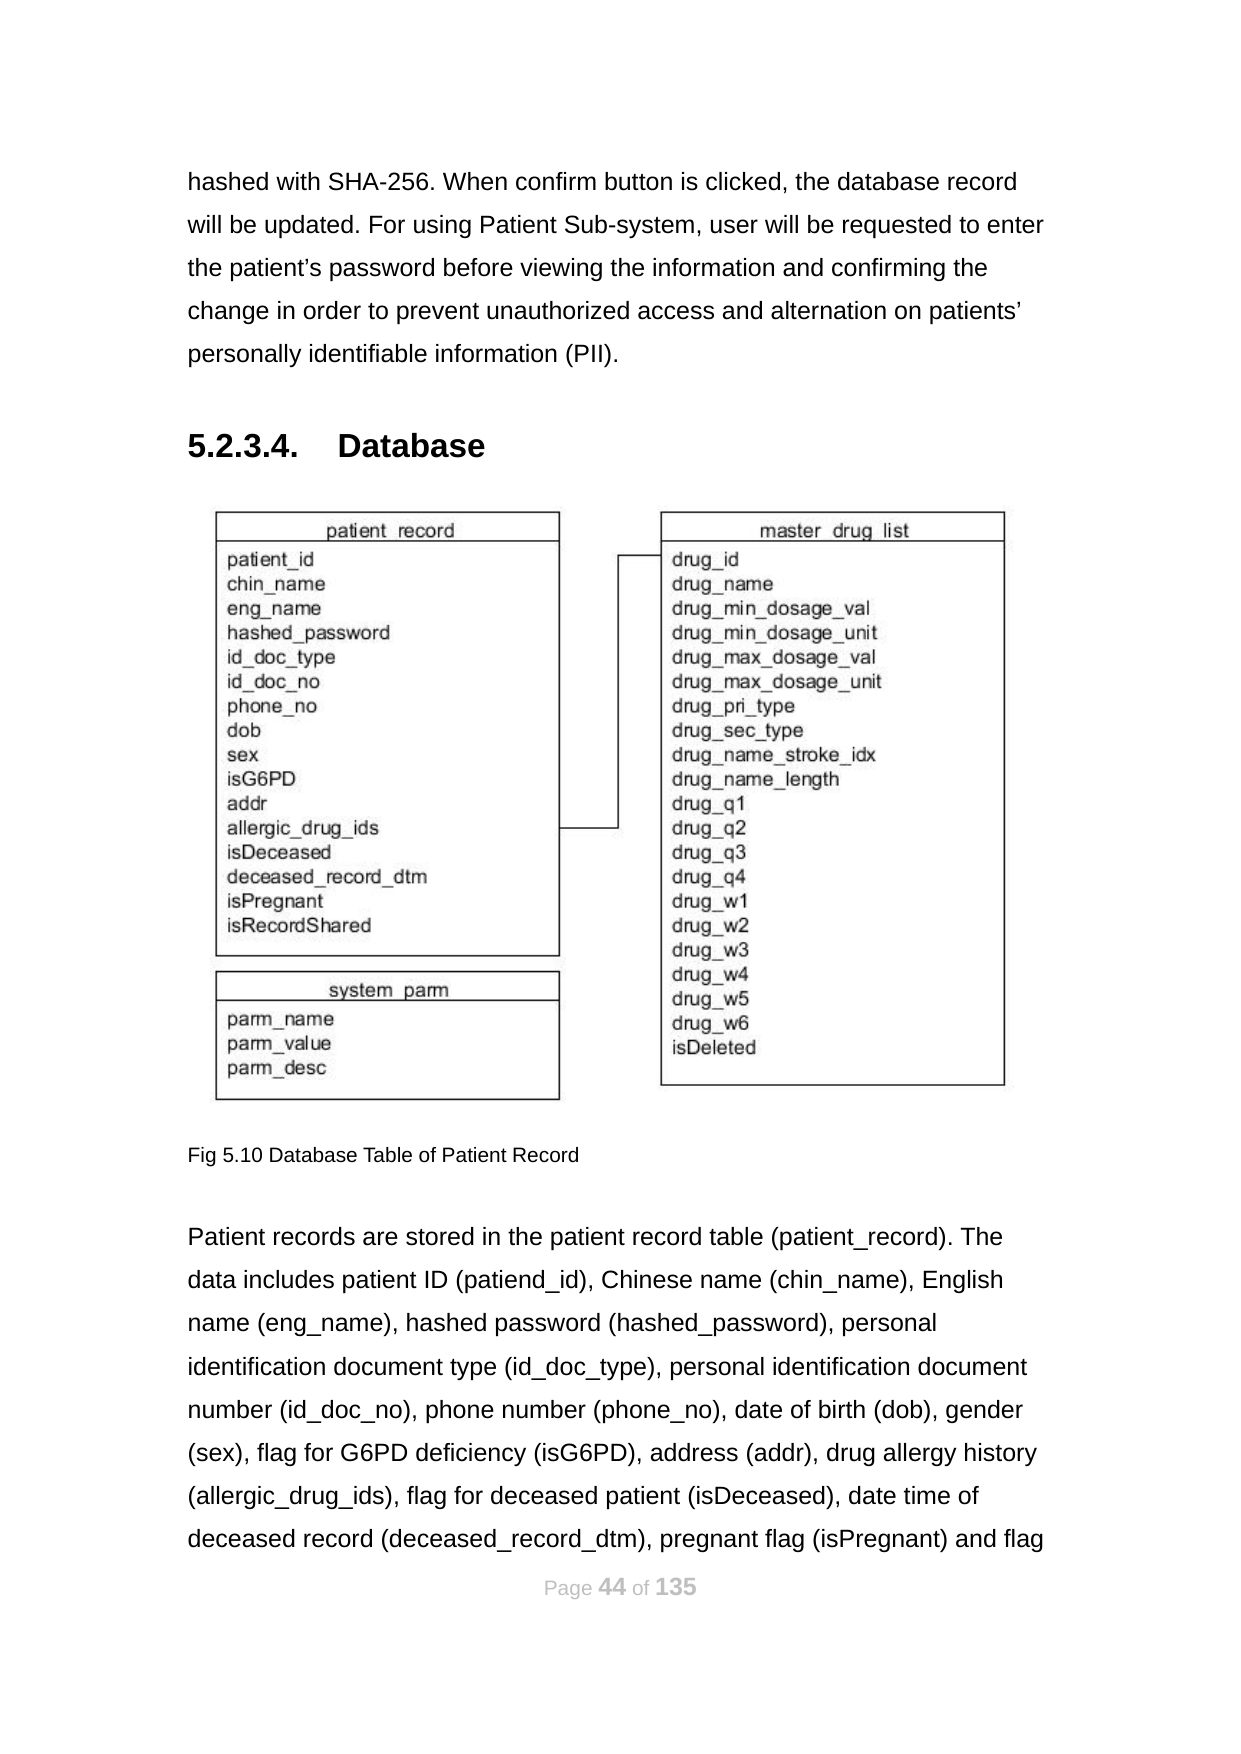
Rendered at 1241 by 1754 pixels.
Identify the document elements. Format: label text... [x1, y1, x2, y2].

subtitle Database [187, 426, 1053, 464]
picture [187, 483, 1034, 1129]
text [187, 1222, 1053, 1553]
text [187, 167, 1053, 368]
